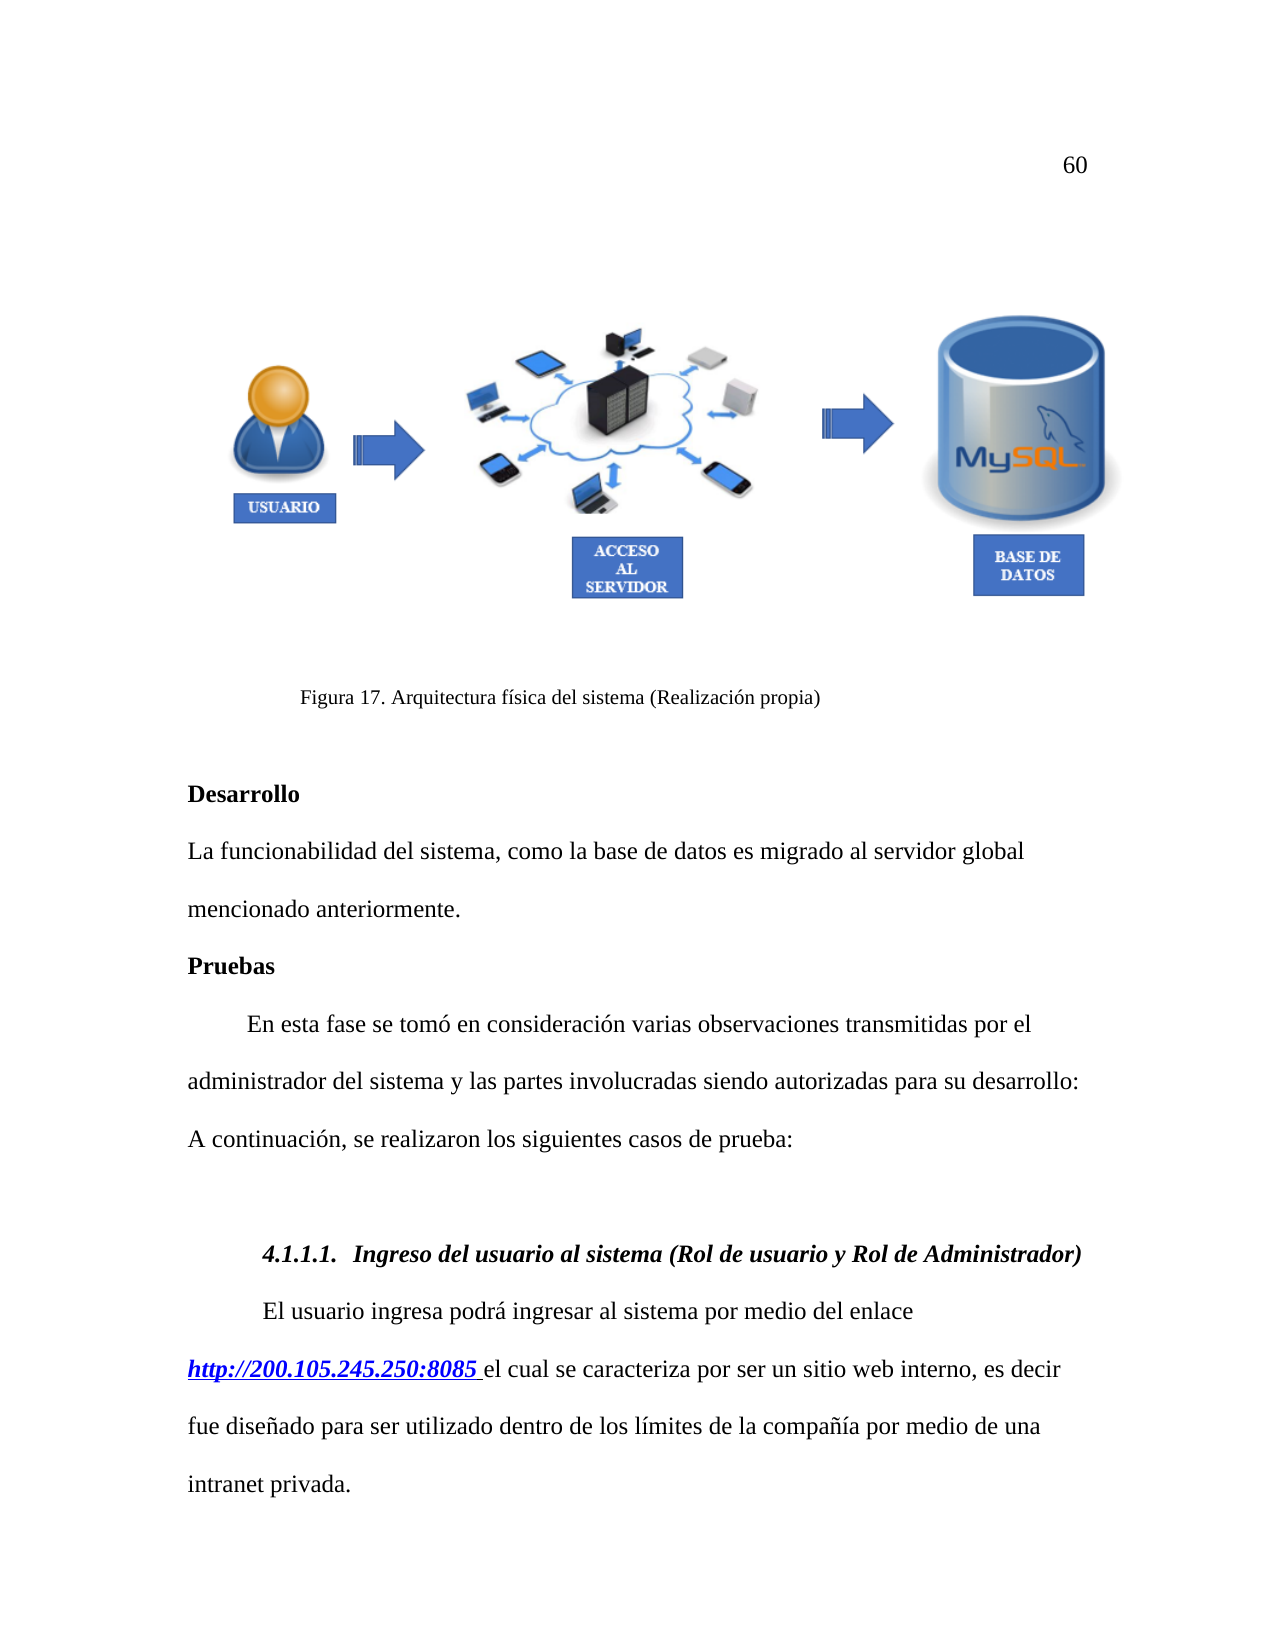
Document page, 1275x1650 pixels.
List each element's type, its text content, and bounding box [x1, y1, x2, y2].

picture [187, 236, 1135, 644]
subtitle Desarrollo [187, 779, 1087, 807]
text A continuación, se realizaron los siguientes casos de prueba: [187, 1124, 1087, 1152]
text La funcionabilidad del sistema, como la base de datos es migrado al servidor global mencionado anteriormente. [187, 836, 1087, 922]
text El usuario ingresa podrá ingresar al sistema por medio del enlace http://200.105.245.250:8085 el cual se caracteriza por ser un sitio web interno, es decir fue diseñado para ser utilizado dentro de los límites de la compañía por medio de una intranet privada. [187, 1296, 1087, 1497]
text En esta fase se tomó en consideración varias observaciones transmitidas por el administrador del sistema y las partes involucradas siendo autorizadas para su desarrollo: [187, 1009, 1087, 1095]
subtitle Ingreso del usuario al sistema (Rol de usuario y Rol de Administrador) [262, 1239, 1087, 1267]
subtitle Pruebas [187, 951, 1087, 980]
text Figura 17. Arquitectura física del sistema (Realización propia) [300, 684, 1087, 709]
